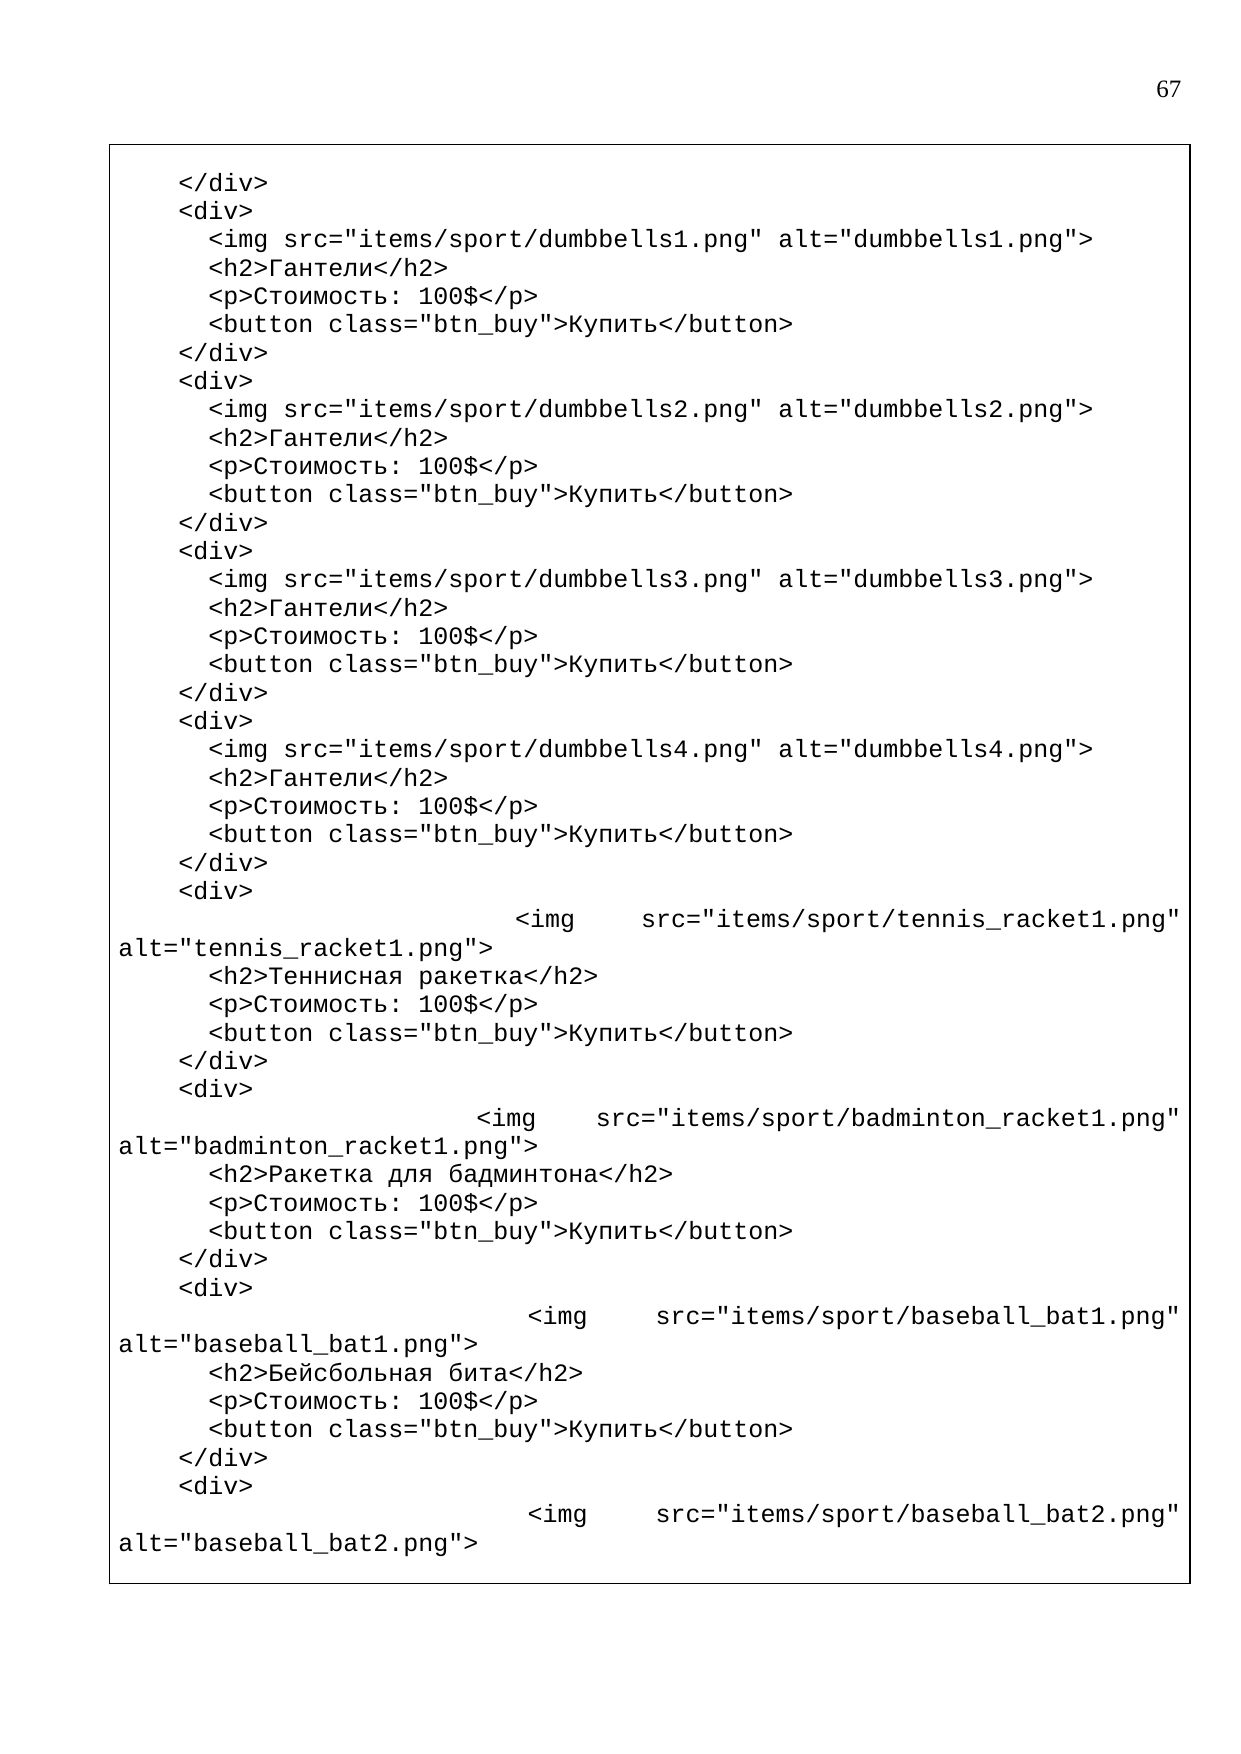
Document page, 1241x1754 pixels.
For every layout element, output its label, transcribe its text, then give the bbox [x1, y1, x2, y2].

text </div> [118, 680, 1181, 708]
text <p>Стоимость: 100$</p> [118, 623, 1181, 652]
text <p>Стоимость: 100$</p> [118, 992, 1181, 1020]
text <button class="btn_buy">Купить</button> [118, 1417, 1181, 1445]
text <h2>Теннисная ракетка</h2> [118, 963, 1181, 992]
text <button class="btn_buy">Купить</button> [118, 822, 1181, 850]
text <div> [118, 1077, 1181, 1105]
text <p>Стоимость: 100$</p> [118, 1388, 1181, 1417]
text <h2>Ракетка для бадминтона</h2> [118, 1162, 1181, 1190]
text <h2>Гантели</h2> [118, 765, 1181, 793]
text <img src="items/sport/tennis_racket1.png" alt="tennis_racket1.png"> [118, 907, 1181, 963]
text <div> [118, 198, 1181, 227]
text <div> [118, 538, 1181, 567]
text </div> [118, 850, 1181, 878]
text </div> [118, 1445, 1181, 1473]
text <button class="btn_buy">Купить</button> [118, 1020, 1181, 1048]
text </div> [110, 145, 1189, 198]
text <div> [118, 368, 1181, 397]
text <img src="items/sport/dumbbells4.png" alt="dumbbells4.png"> [118, 737, 1181, 765]
text <img src="items/sport/dumbbells1.png" alt="dumbbells1.png"> [118, 227, 1181, 255]
text <div> [118, 708, 1181, 737]
text <p>Стоимость: 100$</p> [118, 1190, 1181, 1218]
text <button class="btn_buy">Купить</button> [118, 312, 1181, 340]
text <h2>Гантели</h2> [118, 255, 1181, 283]
text <div> [118, 1275, 1181, 1303]
text <h2>Бейсбольная бита</h2> [118, 1360, 1181, 1388]
text <img src="items/sport/dumbbells2.png" alt="dumbbells2.png"> [118, 397, 1181, 425]
text </div> [118, 1048, 1181, 1077]
text <button class="btn_buy">Купить</button> [118, 652, 1181, 680]
text <img src="items/sport/baseball_bat1.png" alt="baseball_bat1.png"> [118, 1303, 1181, 1360]
text <button class="btn_buy">Купить</button> [118, 1218, 1181, 1247]
text <img src="items/sport/baseball_bat2.png" alt="baseball_bat2.png"> [110, 1476, 1189, 1583]
text </div> [118, 510, 1181, 538]
text <img src="items/sport/badminton_racket1.png" alt="badminton_racket1.png"> [118, 1105, 1181, 1162]
text <p>Стоимость: 100$</p> [118, 453, 1181, 482]
text <p>Стоимость: 100$</p> [118, 793, 1181, 822]
text <h2>Гантели</h2> [118, 425, 1181, 453]
text <button class="btn_buy">Купить</button> [118, 482, 1181, 510]
text <p>Стоимость: 100$</p> [118, 283, 1181, 312]
text <img src="items/sport/dumbbells3.png" alt="dumbbells3.png"> [118, 567, 1181, 595]
text </div> [118, 1247, 1181, 1275]
text <div> [118, 878, 1181, 907]
text <h2>Гантели</h2> [118, 595, 1181, 623]
text </div> [118, 340, 1181, 368]
